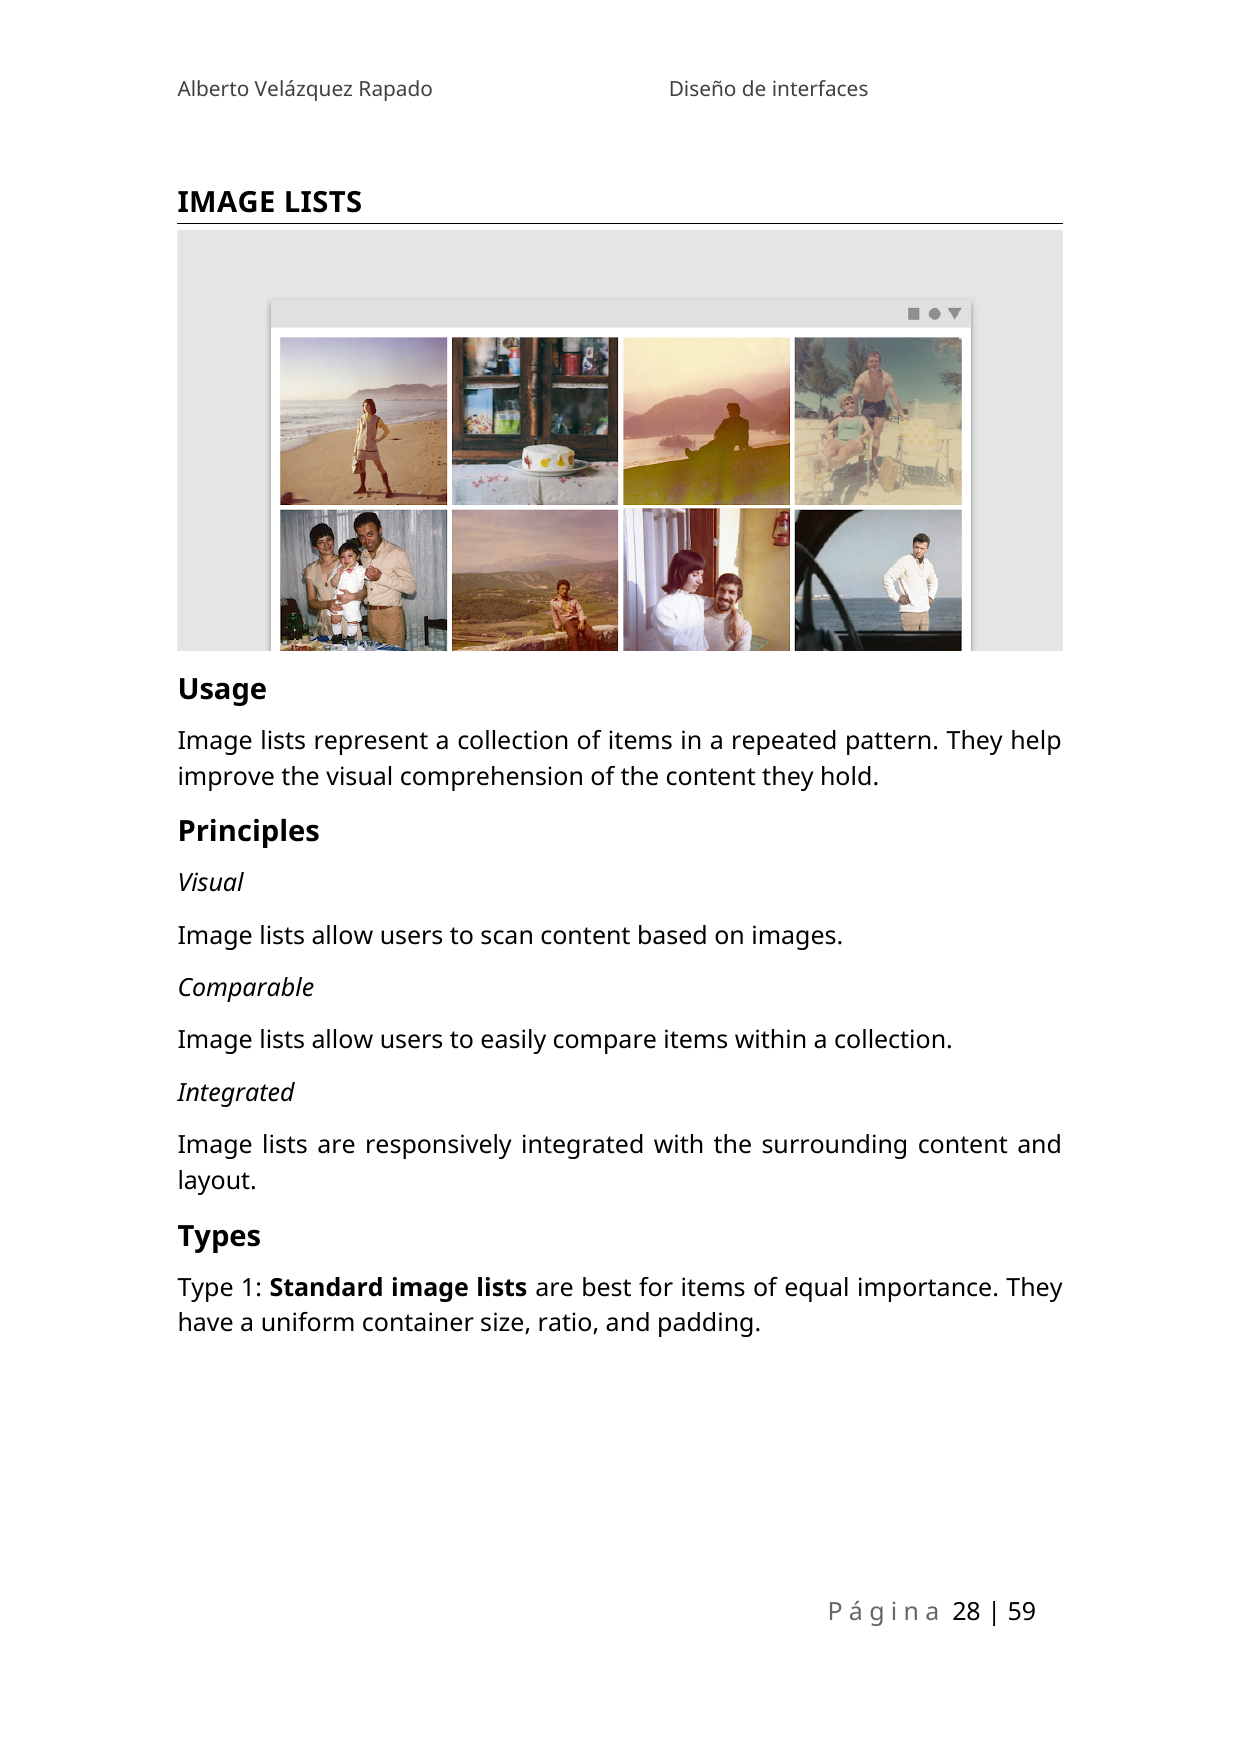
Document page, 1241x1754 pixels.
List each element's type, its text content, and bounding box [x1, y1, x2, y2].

subtitle Principles [177, 811, 1063, 850]
subtitle Types [177, 1215, 1063, 1255]
subtitle Usage [177, 668, 1063, 708]
text Image lists allow users to scan content based on images. [177, 917, 1063, 951]
text Image lists allow users to easily compare items within a collection. [177, 1022, 1063, 1056]
text Visual [177, 865, 1063, 899]
picture [177, 230, 1063, 651]
text Image lists are responsively integrated with the surrounding content and layout. [177, 1127, 1063, 1197]
text Image lists represent a collection of items in a repeated pattern. They help improve the visual comprehension of the content they hold. [177, 723, 1063, 792]
text Type 1: Standard image lists are best for items of equal importance. They have a uniform container size, ratio, and padding. [177, 1269, 1063, 1339]
subtitle Image Lists [177, 181, 1063, 223]
text Integrated [177, 1074, 1063, 1108]
text Comparable [177, 970, 1063, 1004]
